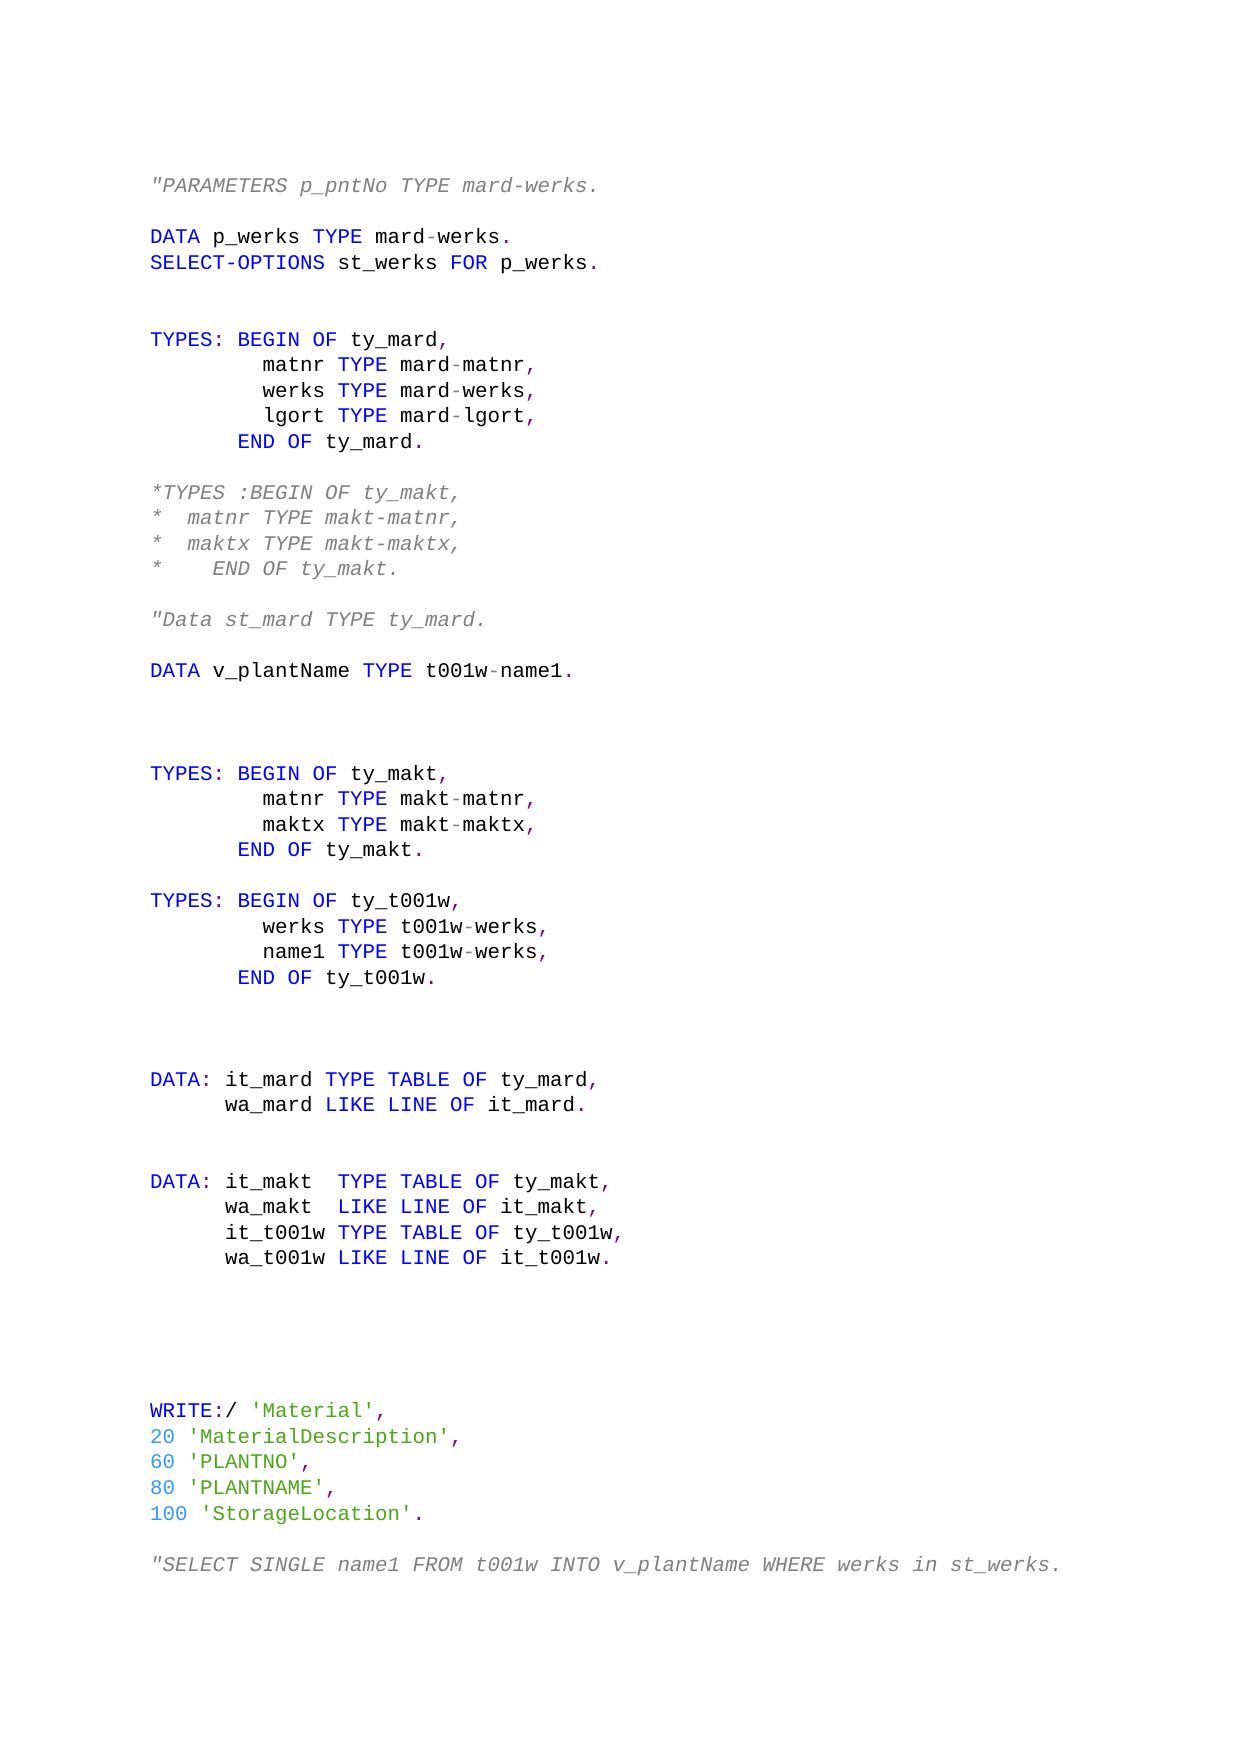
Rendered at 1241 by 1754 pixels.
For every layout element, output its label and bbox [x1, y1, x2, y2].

text [150, 150, 1090, 1603]
